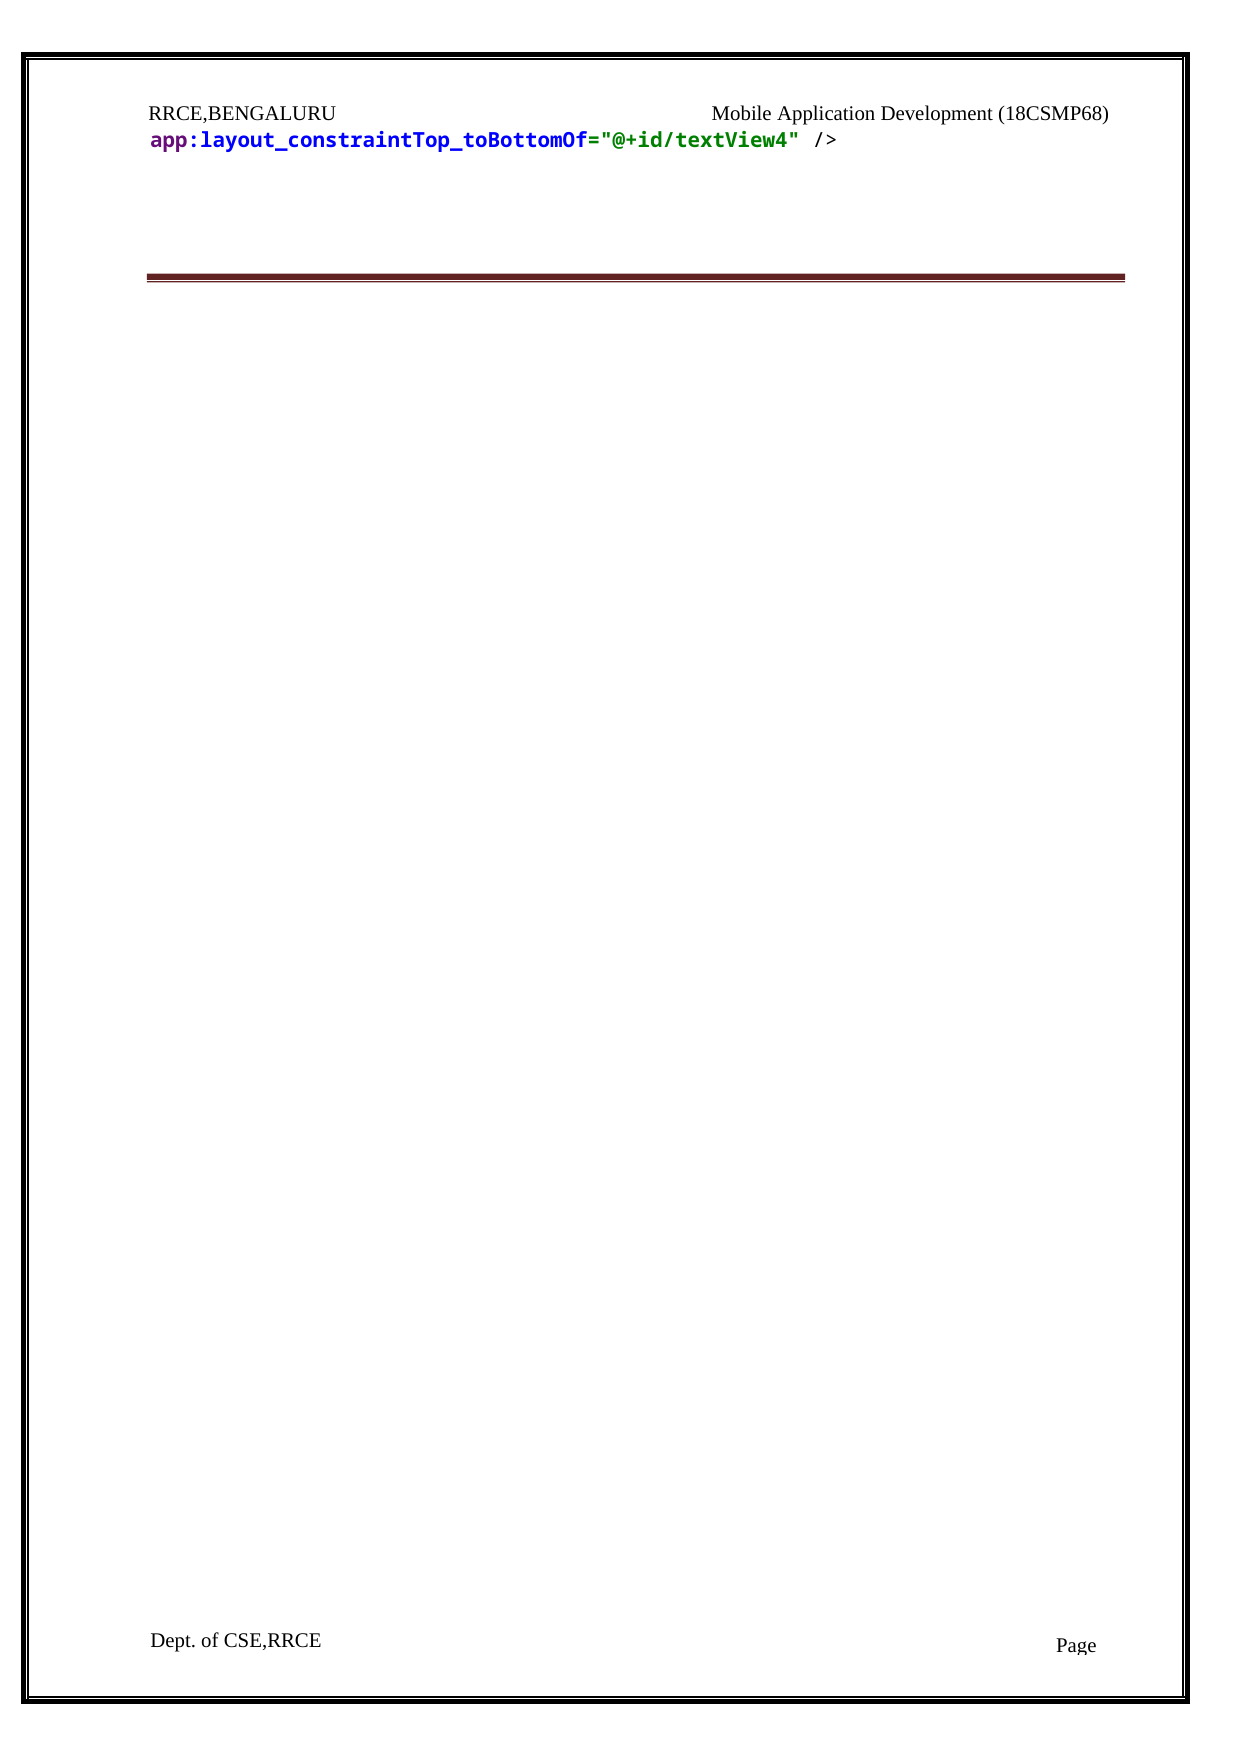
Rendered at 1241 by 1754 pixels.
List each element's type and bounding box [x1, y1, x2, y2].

text [150, 125, 1075, 153]
